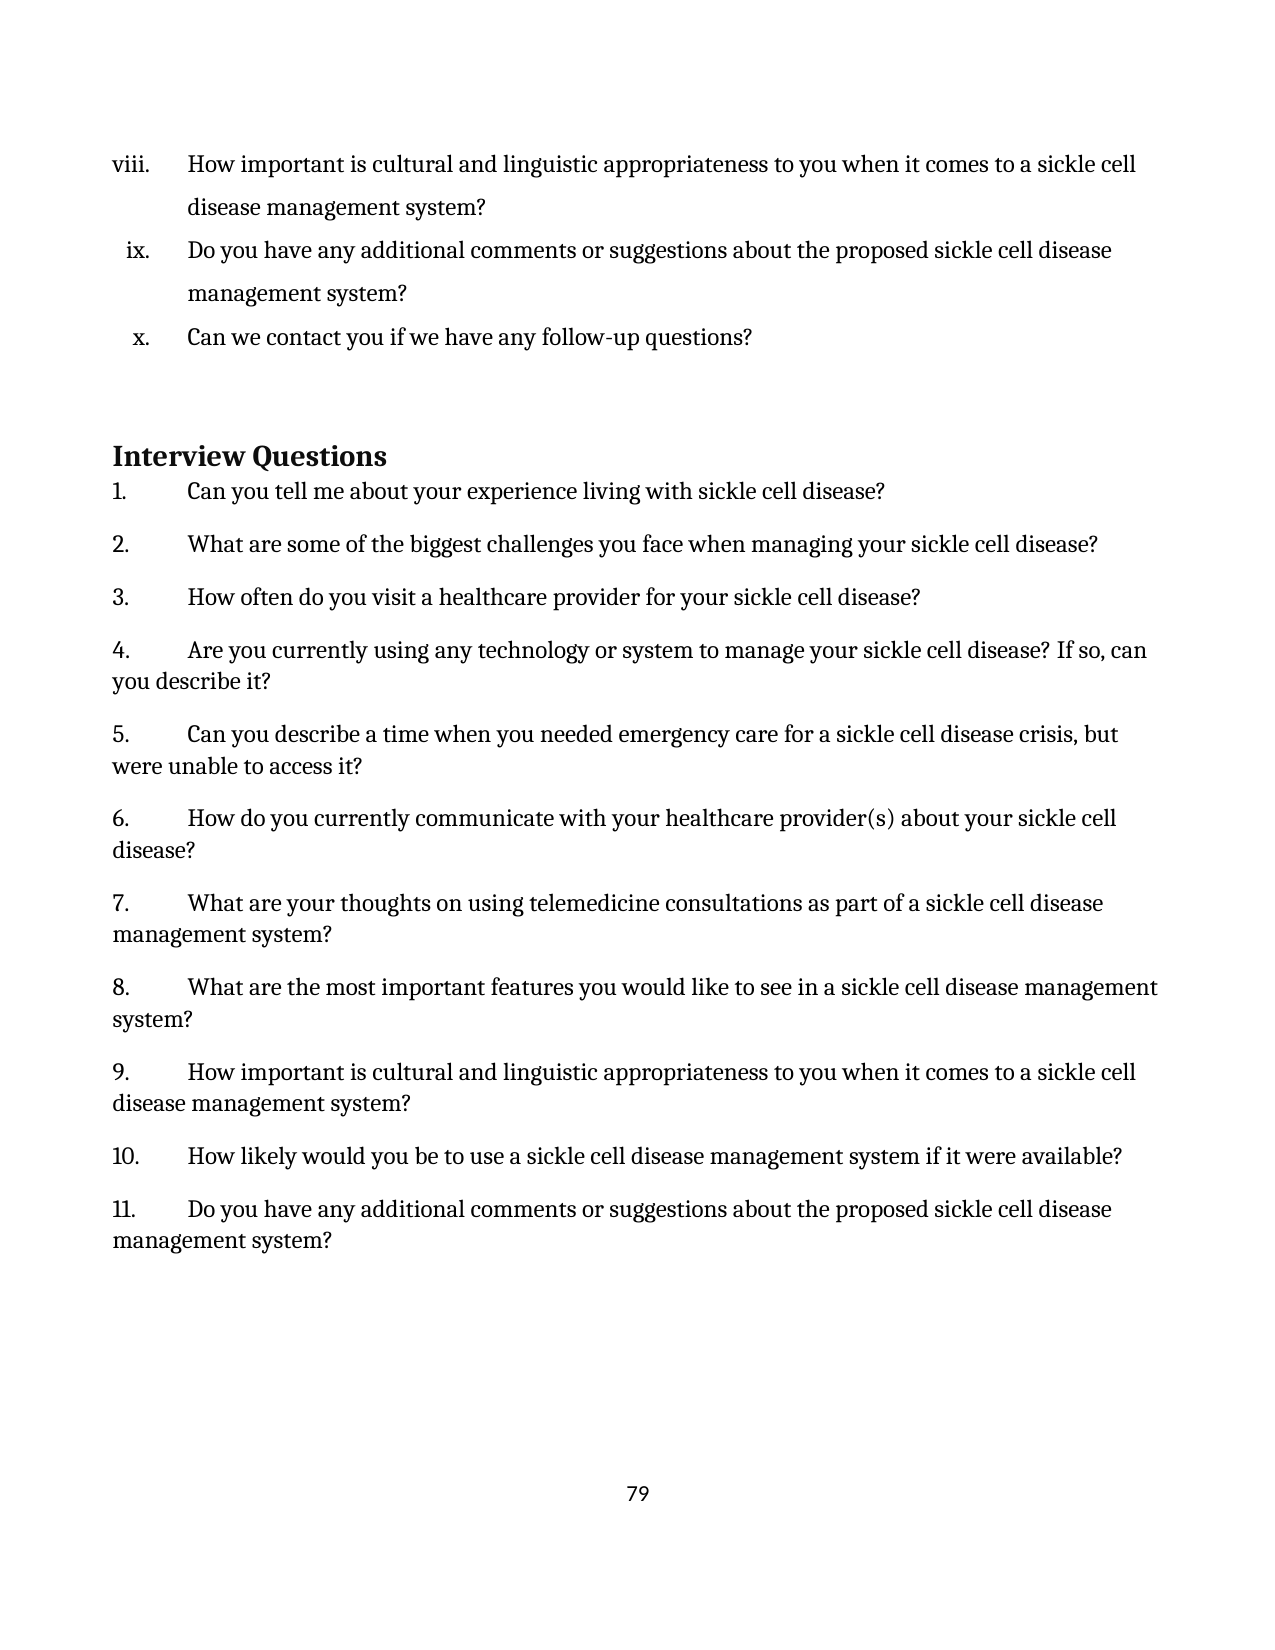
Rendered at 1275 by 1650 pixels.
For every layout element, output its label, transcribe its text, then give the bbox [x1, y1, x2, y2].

list How often do you visit a healthcare provider for your sickle cell disease? [112, 583, 1162, 612]
list What are some of the biggest challenges you face when managing your sickle cell disease? [112, 530, 1162, 559]
list Are you currently using any technology or system to manage your sickle cell disease? If so, can you describe it? [112, 636, 1162, 696]
list What are the most important features you would like to see in a sickle cell disease management system? [112, 973, 1162, 1033]
list How important is cultural and linguistic appropriateness to you when it comes to a sickle cell disease management system? [150, 150, 1162, 222]
list Can we contact you if we have any follow-up questions? [150, 322, 1162, 351]
list Do you have any additional comments or suggestions about the proposed sickle cell disease management system? [112, 1195, 1162, 1255]
list Can you tell me about your experience living with sickle cell disease? [112, 477, 1162, 506]
list How do you currently communicate with your healthcare provider(s) about your sickle cell disease? [112, 804, 1162, 865]
subtitle Interview Questions [112, 440, 1162, 474]
list How important is cultural and linguistic appropriateness to you when it comes to a sickle cell disease management system? [112, 1057, 1162, 1118]
list What are your thoughts on using telemedicine consultations as part of a sickle cell disease management system? [112, 889, 1162, 949]
list Do you have any additional comments or suggestions about the proposed sickle cell disease management system? [150, 236, 1162, 308]
list Can you describe a time when you needed emergency care for a sickle cell disease crisis, but were unable to access it? [112, 720, 1162, 780]
list How likely would you be to use a sickle cell disease management system if it were available? [112, 1142, 1162, 1171]
